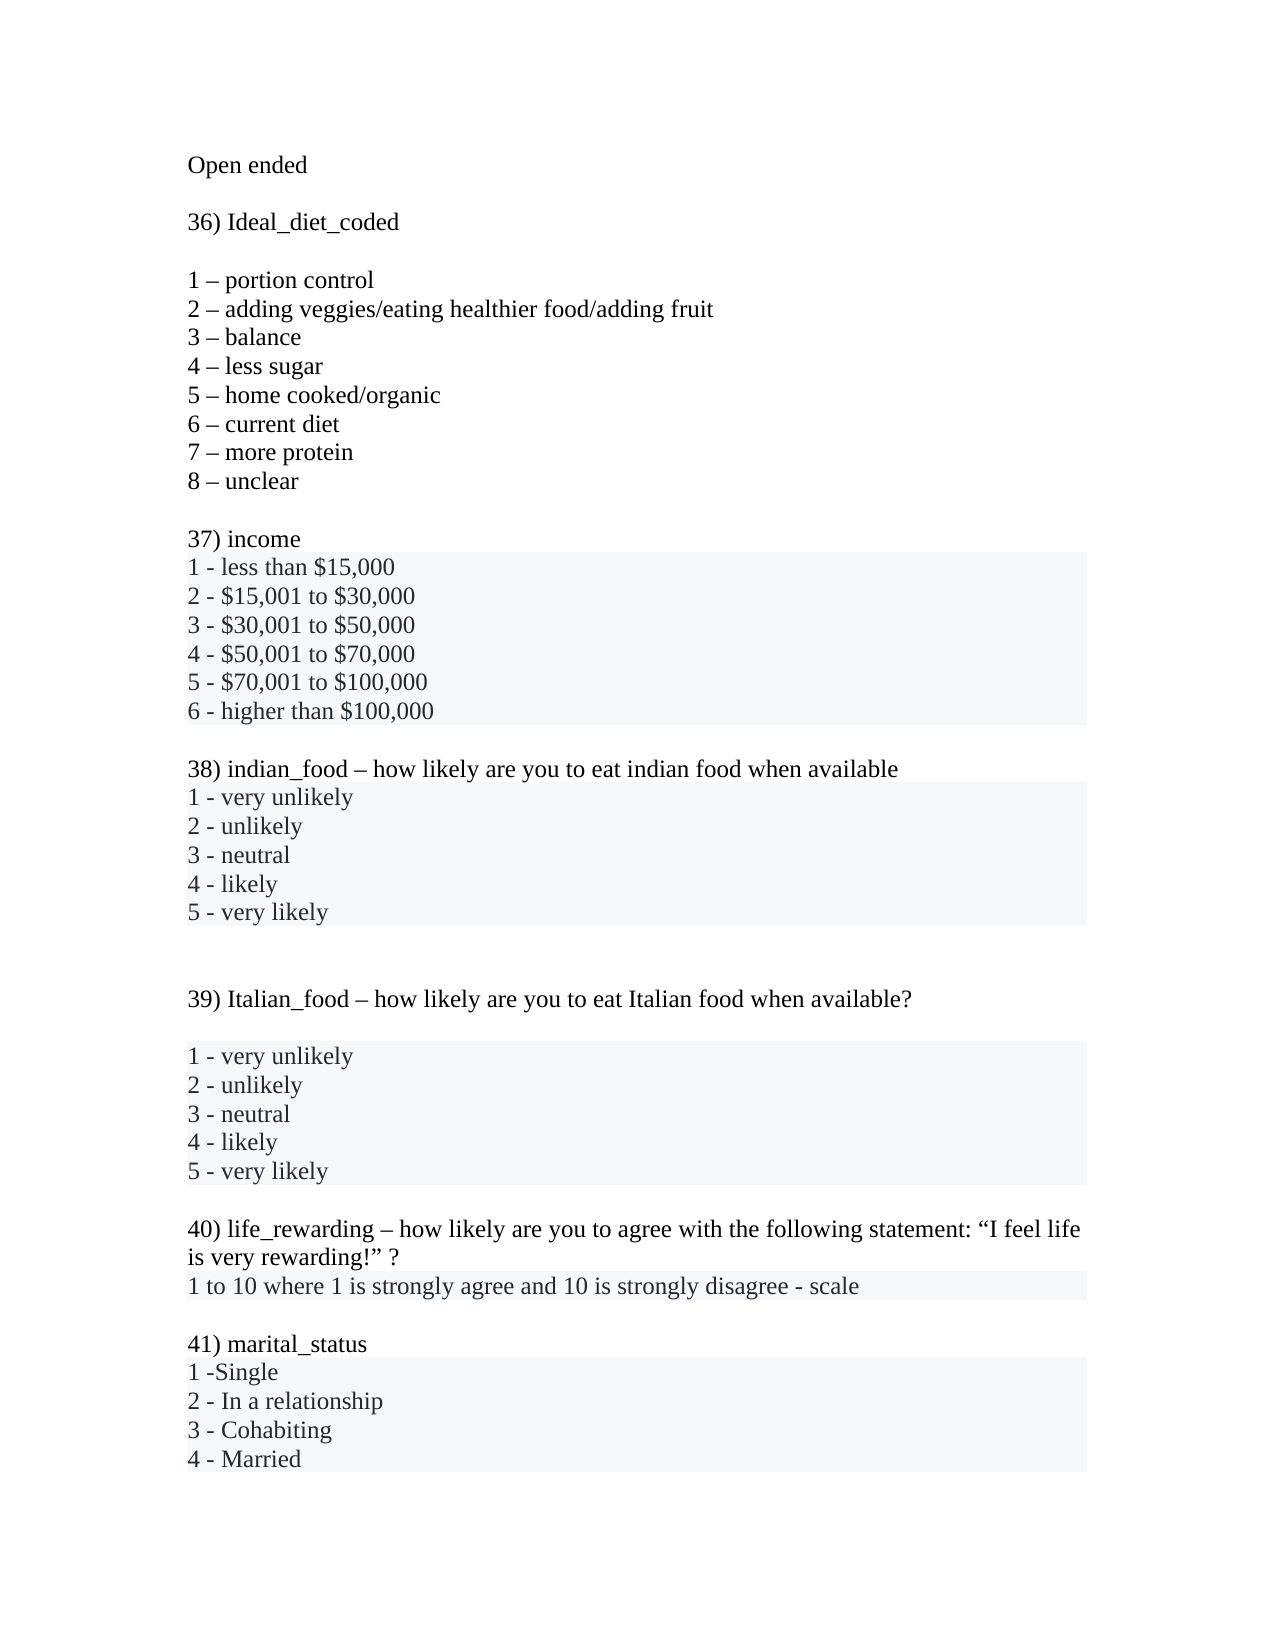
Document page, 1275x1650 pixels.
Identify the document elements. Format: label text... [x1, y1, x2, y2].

text 5 - very likely [187, 1156, 1087, 1185]
text 4 – less sugar [187, 351, 1087, 380]
text 37) income [187, 524, 1087, 552]
text 6 – current diet [187, 409, 1087, 437]
text 36) Ideal_diet_coded [187, 207, 1087, 236]
text 3 – balance [187, 322, 1087, 351]
text 2 - $15,001 to $30,000 [187, 581, 1087, 610]
text 2 - unlikely [187, 1070, 1087, 1099]
text 3 - $30,001 to $50,000 [187, 610, 1087, 639]
text 2 - In a relationship [187, 1386, 1087, 1415]
text 39) Italian_food – how likely are you to eat Italian food when available? [187, 984, 1087, 1012]
text 6 - higher than $100,000 [187, 696, 1087, 725]
text 2 – adding veggies/eating healthier food/adding fruit [187, 294, 1087, 322]
text 7 – more protein [187, 437, 1087, 466]
text 1 - less than $15,000 [187, 552, 1087, 581]
text 4 - $50,001 to $70,000 [187, 639, 1087, 667]
text 40) life_rewarding – how likely are you to agree with the following statement: “I feel life is very rewarding!” ? [187, 1214, 1087, 1271]
text 1 -Single [187, 1357, 1087, 1386]
text 5 - very likely [187, 897, 1087, 926]
text 3 - neutral [187, 1099, 1087, 1127]
text 1 - very unlikely [187, 1041, 1087, 1070]
text 4 - Married [187, 1444, 1087, 1472]
text Open ended [187, 150, 1087, 179]
text 4 - likely [187, 869, 1087, 897]
text 4 - likely [187, 1127, 1087, 1156]
text 3 - neutral [187, 840, 1087, 869]
text 1 – portion control [187, 265, 1087, 294]
text 5 – home cooked/organic [187, 380, 1087, 409]
text 2 - unlikely [187, 811, 1087, 840]
text 41) marital_status [187, 1329, 1087, 1357]
text 8 – unclear [187, 466, 1087, 495]
text 3 - Cohabiting [187, 1415, 1087, 1444]
text 5 - $70,001 to $100,000 [187, 667, 1087, 696]
text 1 - very unlikely [187, 782, 1087, 811]
text 1 to 10 where 1 is strongly agree and 10 is strongly disagree - scale [187, 1271, 1087, 1300]
text 38) indian_food – how likely are you to eat indian food when available [187, 754, 1087, 782]
